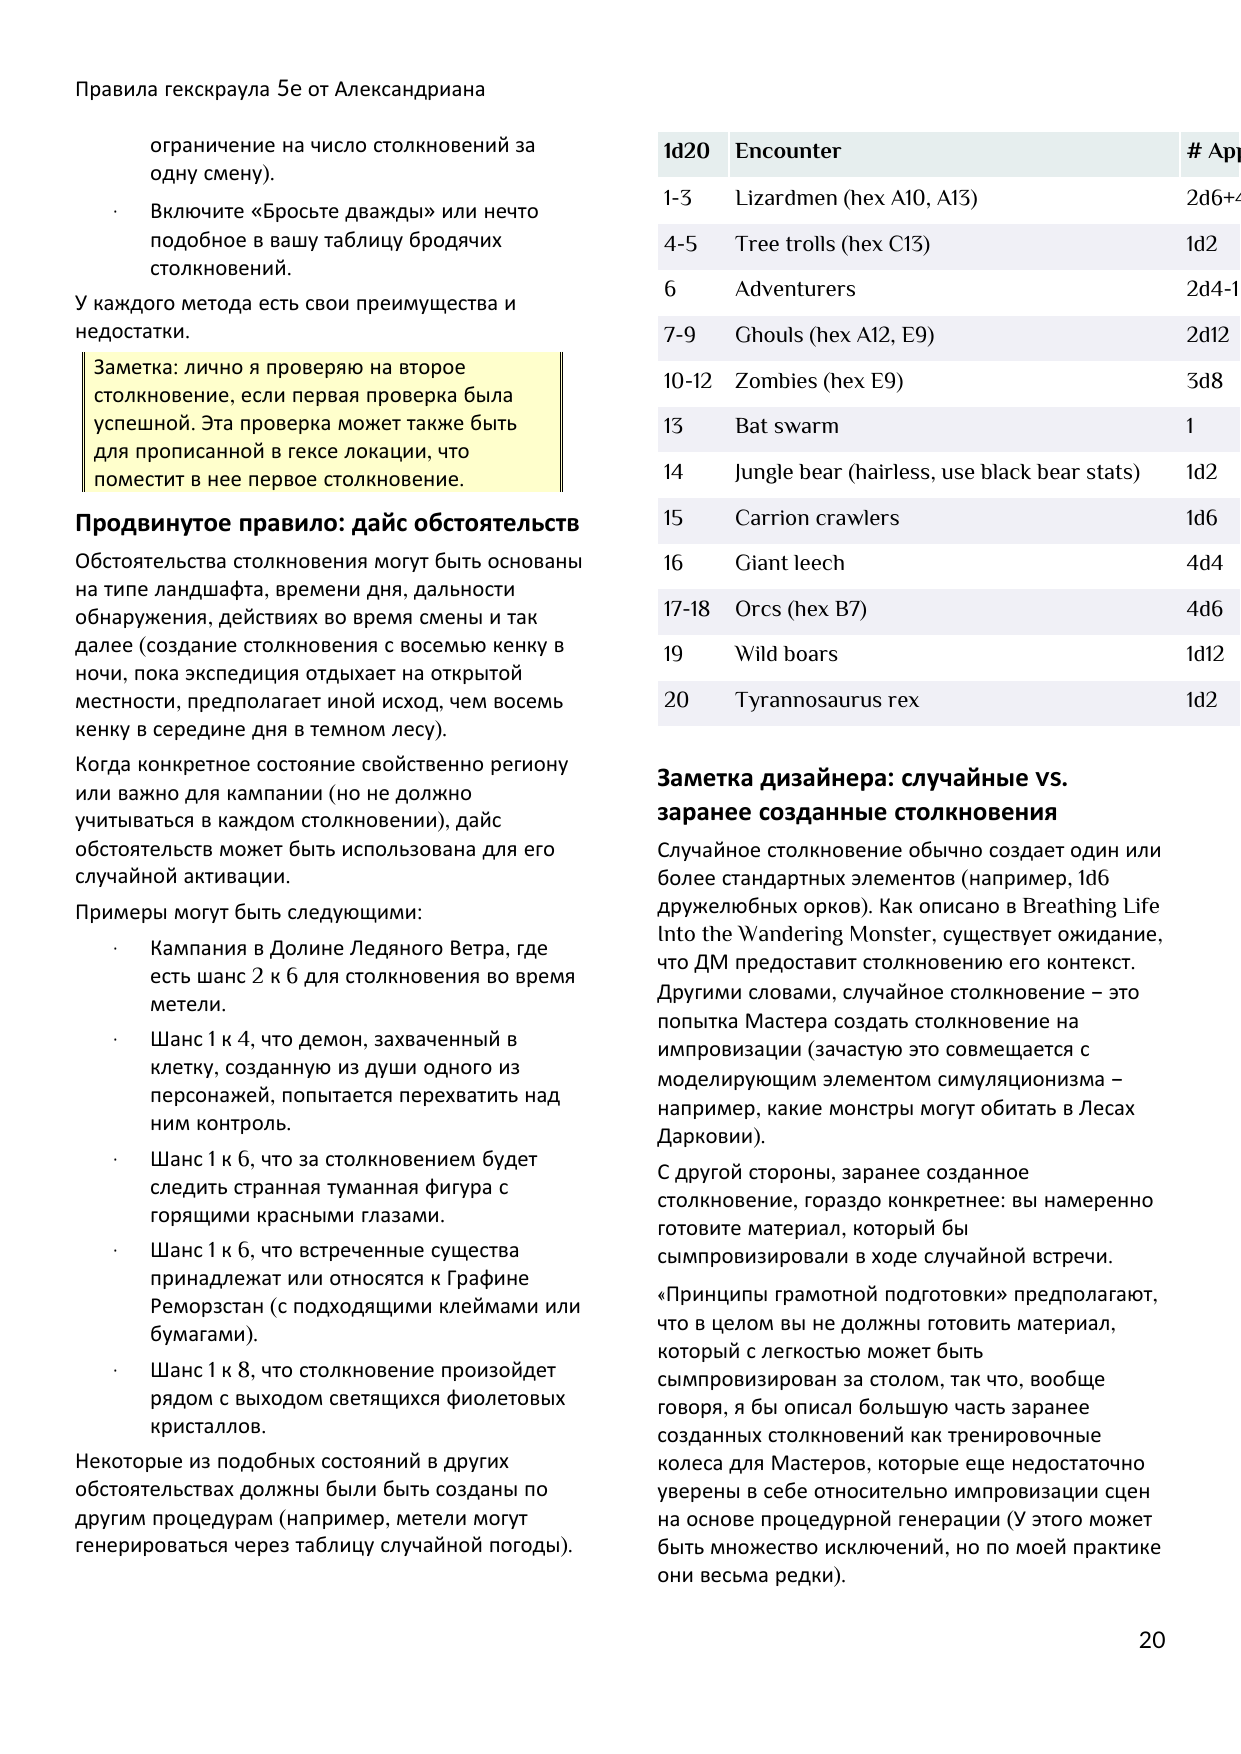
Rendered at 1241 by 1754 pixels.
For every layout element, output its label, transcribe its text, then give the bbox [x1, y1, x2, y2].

table_cell 15 [658, 498, 729, 544]
table_cell 17-18 [658, 589, 729, 635]
list Шанс 1 к 8, что столкновение произойдет рядом с выходом светящихся фиолетовых кристаллов. [112, 1355, 583, 1439]
table_cell 4-5 [658, 224, 729, 270]
text Примеры могут быть следующими: [75, 897, 583, 925]
table_cell Jungle bear (hairless, use black bear stats) [729, 453, 1180, 498]
list Включите «Бросьте дважды» или нечто подобное в вашу таблицу бродячих столкновений. [112, 193, 583, 281]
table_cell 20 [658, 681, 729, 726]
table_cell 1d2 [1180, 681, 1240, 726]
list Шанс 1 к 6, что за столкновением будет следить странная туманная фигура с горящими красными глазами. [112, 1144, 583, 1228]
text У каждого метода есть свои преимущества и недостатки. [75, 288, 583, 344]
table_cell Carrion crawlers [729, 498, 1180, 544]
table_cell 4d4 [1180, 544, 1240, 589]
table_cell 19 [658, 635, 729, 681]
table_cell 16 [658, 544, 729, 589]
text Случайное столкновение обычно создает один или более стандартных элементов (например, 1d6 дружелюбных орков). Как описано в Breathing Life Into the Wandering Monster, существует ожидание, что ДМ предоставит столкновению его контекст. Другими словами, случайное столкновение – это попытка Мастера создать столкновение на импровизации (зачастую это совмещается с моделирующим элементом симуляционизма – например, какие монстры могут обитать в Лесах Дарковии). [657, 835, 1165, 1149]
table_cell Tree trolls (hex C13) [729, 224, 1180, 270]
list Шанс 1 к 6, что встреченные существа принадлежат или относятся к Графине Реморзстан (с подходящими клеймами или бумагами). [112, 1235, 583, 1347]
text Некоторые из подобных состояний в других обстоятельствах должны были быть созданы по другим процедурам (например, метели могут генерироваться через таблицу случайной погоды). [75, 1447, 583, 1559]
text Обстоятельства столкновения могут быть основаны на типе ландшафта, времени дня, дальности обнаружения, действиях во время смены и так далее (создание столкновения с восемью кенку в ночи, пока экспедиция отдыхает на открытой местности, предполагает иной исход, чем восемь кенку в середине дня в темном лесу). [75, 546, 583, 742]
text С другой стороны, заранее созданное столкновение, гораздо конкретнее: вы намеренно готовите материал, который бы сымпровизировали в ходе случайной встречи. [657, 1157, 1165, 1269]
table_cell Zombies (hex E9) [729, 361, 1180, 407]
table_cell 6 [658, 270, 729, 316]
list Шанс 1 к 4, что демон, захваченный в клетку, созданную из души одного из персонажей, попытается перехватить над ним контроль. [112, 1024, 583, 1136]
table_cell 14 [658, 453, 729, 498]
table_cell 2d4-1 [1180, 270, 1240, 316]
table_cell 2d6+4 [1180, 179, 1240, 224]
table_cell Adventurers [729, 270, 1180, 316]
table_header Encounter [730, 132, 1179, 177]
table_cell 10-12 [658, 361, 729, 407]
text Заметка: лично я проверяю на второе столкновение, если первая проверка была успешной. Эта проверка может также быть для прописанной в гексе локации, что поместит в нее первое столкновение. [85, 352, 560, 492]
table_cell 1d6 [1180, 498, 1240, 544]
table_cell Bat swarm [729, 407, 1180, 452]
table_cell 1-3 [658, 178, 729, 224]
table_cell Wild boars [729, 635, 1180, 681]
table_cell Lizardmen (hex A10, A13) [729, 179, 1180, 224]
table_cell 3d8 [1180, 361, 1240, 407]
table_cell 1 [1180, 407, 1240, 452]
table_cell 1d12 [1180, 635, 1240, 681]
list Кампания в Долине Ледяного Ветра, где есть шанс 2 к 6 для столкновения во время метели. [112, 933, 583, 1017]
text «Принципы грамотной подготовки» предполагают, что в целом вы не должны готовить материал, который с легкостью может быть сымпровизирован за столом, так что, вообще говоря, я бы описал большую часть заранее созданных столкновений как тренировочные колеса для Мастеров, которые еще недостаточно уверены в себе относительно импровизации сцен на основе процедурной генерации (У этого может быть множество исключений, но по моей практике они весьма редки). [657, 1277, 1165, 1588]
table_cell Giant leech [729, 544, 1180, 589]
table_cell 7-9 [658, 316, 729, 361]
table_cell 13 [658, 407, 729, 452]
table_cell Tyrannosaurus rex [729, 681, 1180, 726]
table_cell 4d6 [1180, 589, 1240, 635]
table_cell Orcs (hex B7) [729, 589, 1180, 635]
table_cell 1d2 [1180, 224, 1240, 270]
subtitle Заметка дизайнера: случайные vs. заранее созданные столкновения [657, 759, 1165, 827]
text Когда конкретное состояние свойственно региону или важно для кампании (но не должно учитываться в каждом столкновении), дайс обстоятельств может быть использована для его случайной активации. [75, 749, 583, 890]
table_cell Ghouls (hex A12, E9) [729, 316, 1180, 361]
table_header # Appearing [1181, 132, 1239, 177]
table_cell 2d12 [1180, 316, 1240, 361]
subtitle Продвинутое правило: дайс обстоятельств [75, 504, 583, 538]
table_cell 1d2 [1180, 453, 1240, 498]
table_header 1d20 [658, 132, 728, 177]
